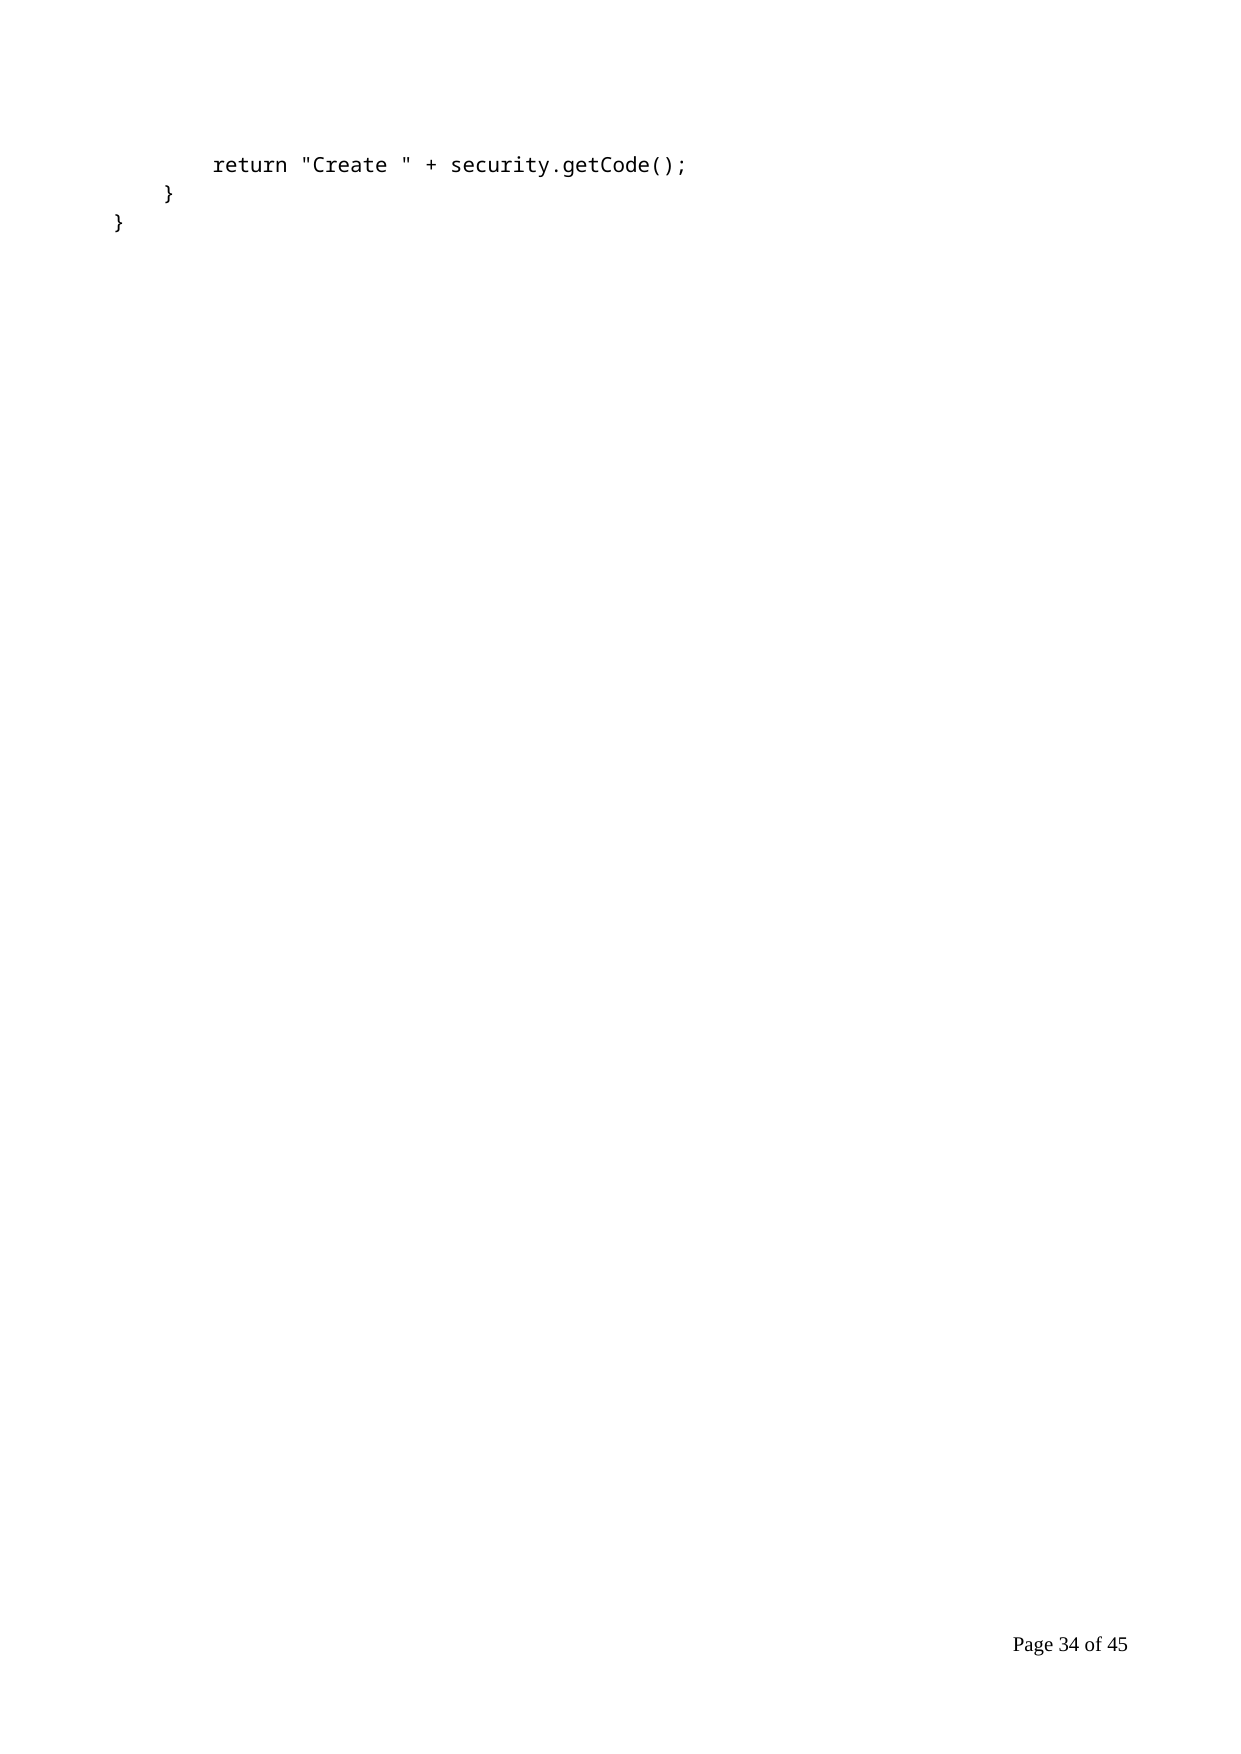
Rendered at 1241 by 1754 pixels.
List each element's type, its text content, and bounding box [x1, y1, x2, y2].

text } [112, 178, 1128, 207]
text } [112, 207, 1128, 235]
text return "Create " + security.getCode(); [112, 150, 1128, 178]
